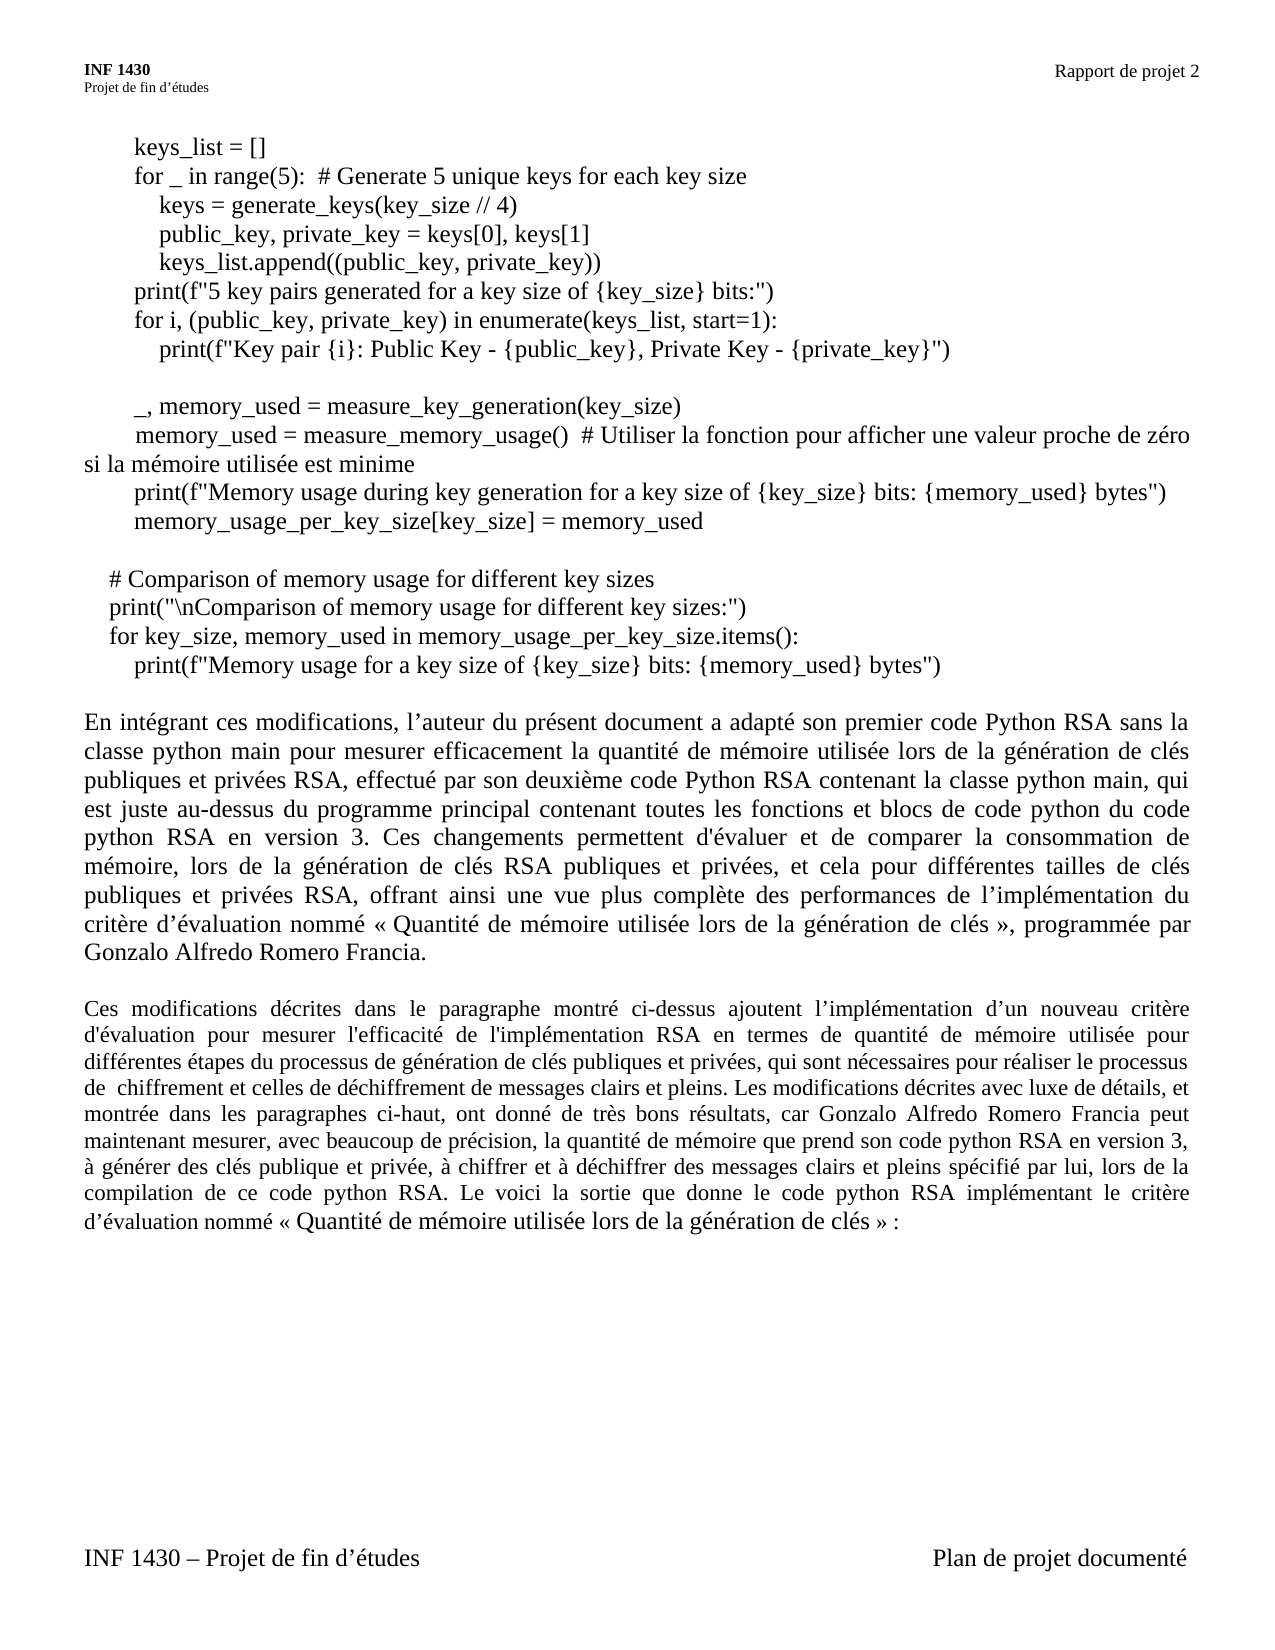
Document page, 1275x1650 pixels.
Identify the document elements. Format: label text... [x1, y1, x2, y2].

text memory_used = measure_memory_usage() # Utiliser la fonction pour afficher une valeur proche de zéro si la mémoire utilisée est minime [84, 420, 1191, 477]
text keys_list.append((public_key, private_key)) [84, 247, 1191, 276]
text print(f"Memory usage for a key size of {key_size} bits: {memory_used} bytes") [84, 650, 1191, 679]
text print("\nComparison of memory usage for different key sizes:") [84, 592, 1191, 621]
text memory_usage_per_key_size[key_size] = memory_used [84, 506, 1191, 535]
text print(f"Memory usage during key generation for a key size of {key_size} bits: {memory_used} bytes") [84, 477, 1191, 506]
text print(f"Key pair {i}: Public Key - {public_key}, Private Key - {private_key}") [84, 334, 1191, 362]
text # Comparison of memory usage for different key sizes [84, 564, 1191, 592]
text En intégrant ces modifications, l’auteur du présent document a adapté son premier code Python RSA sans la classe python main pour mesurer efficacement la quantité de mémoire utilisée lors de la génération de clés publiques et privées RSA, effectué par son deuxième code Python RSA contenant la classe python main, qui est juste au-dessus du programme principal contenant toutes les fonctions et blocs de code python du code python RSA en version 3. Ces changements permettent d'évaluer et de comparer la consommation de mémoire, lors de la génération de clés RSA publiques et privées, et cela pour différentes tailles de clés publiques et privées RSA, offrant ainsi une vue plus complète des performances de l’implémentation du critère d’évaluation nommé « Quantité de mémoire utilisée lors de la génération de clés », programmée par Gonzalo Alfredo Romero Francia. [84, 707, 1191, 966]
text public_key, private_key = keys[0], keys[1] [84, 219, 1191, 247]
text for _ in range(5): # Generate 5 unique keys for each key size [84, 161, 1191, 190]
text keys_list = [] [84, 132, 1191, 161]
text _, memory_used = measure_key_generation(key_size) [84, 391, 1191, 420]
text Ces modifications décrites dans le paragraphe montré ci-dessus ajoutent l’implémentation d’un nouveau critère d'évaluation pour mesurer l'efficacité de l'implémentation RSA en termes de quantité de mémoire utilisée pour différentes étapes du processus de génération de clés publiques et privées, qui sont nécessaires pour réaliser le processus de chiffrement et celles de déchiffrement de messages clairs et pleins. Les modifications décrites avec luxe de détails, et montrée dans les paragraphes ci-haut, ont donné de très bons résultats, car Gonzalo Alfredo Romero Francia peut maintenant mesurer, avec beaucoup de précision, la quantité de mémoire que prend son code python RSA en version 3, à générer des clés publique et privée, à chiffrer et à déchiffrer des messages clairs et pleins spécifié par lui, lors de la compilation de ce code python RSA. Le voici la sortie que donne le code python RSA implémentant le critère d’évaluation nommé « Quantité de mémoire utilisée lors de la génération de clés » : [84, 995, 1191, 1234]
text for key_size, memory_used in memory_usage_per_key_size.items(): [84, 621, 1191, 650]
text print(f"5 key pairs generated for a key size of {key_size} bits:") [84, 276, 1191, 305]
text for i, (public_key, private_key) in enumerate(keys_list, start=1): [84, 305, 1191, 334]
text keys = generate_keys(key_size // 4) [84, 190, 1191, 219]
